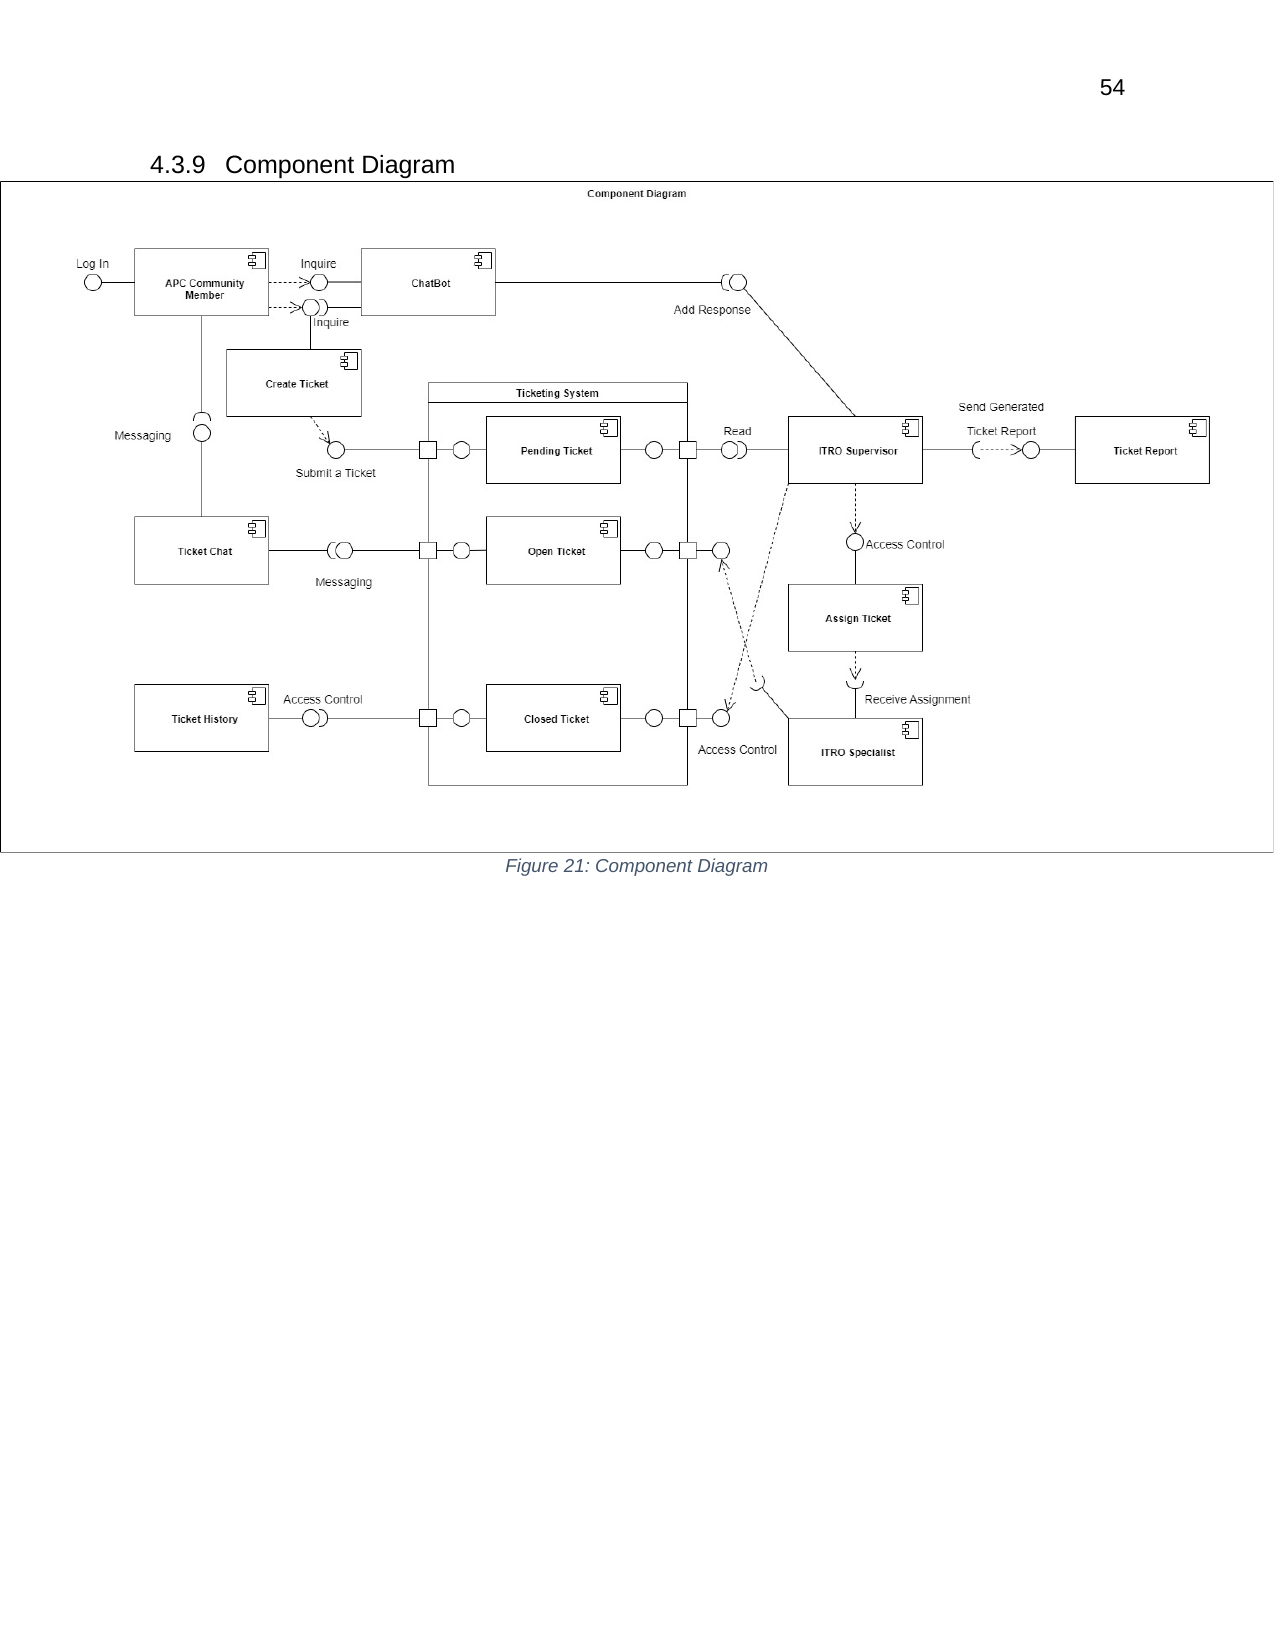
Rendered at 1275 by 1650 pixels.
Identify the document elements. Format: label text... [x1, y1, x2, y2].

text Figure 21: Component Diagram [150, 853, 1125, 876]
subtitle Component Diagram [150, 150, 1125, 179]
picture [0, 181, 1274, 853]
